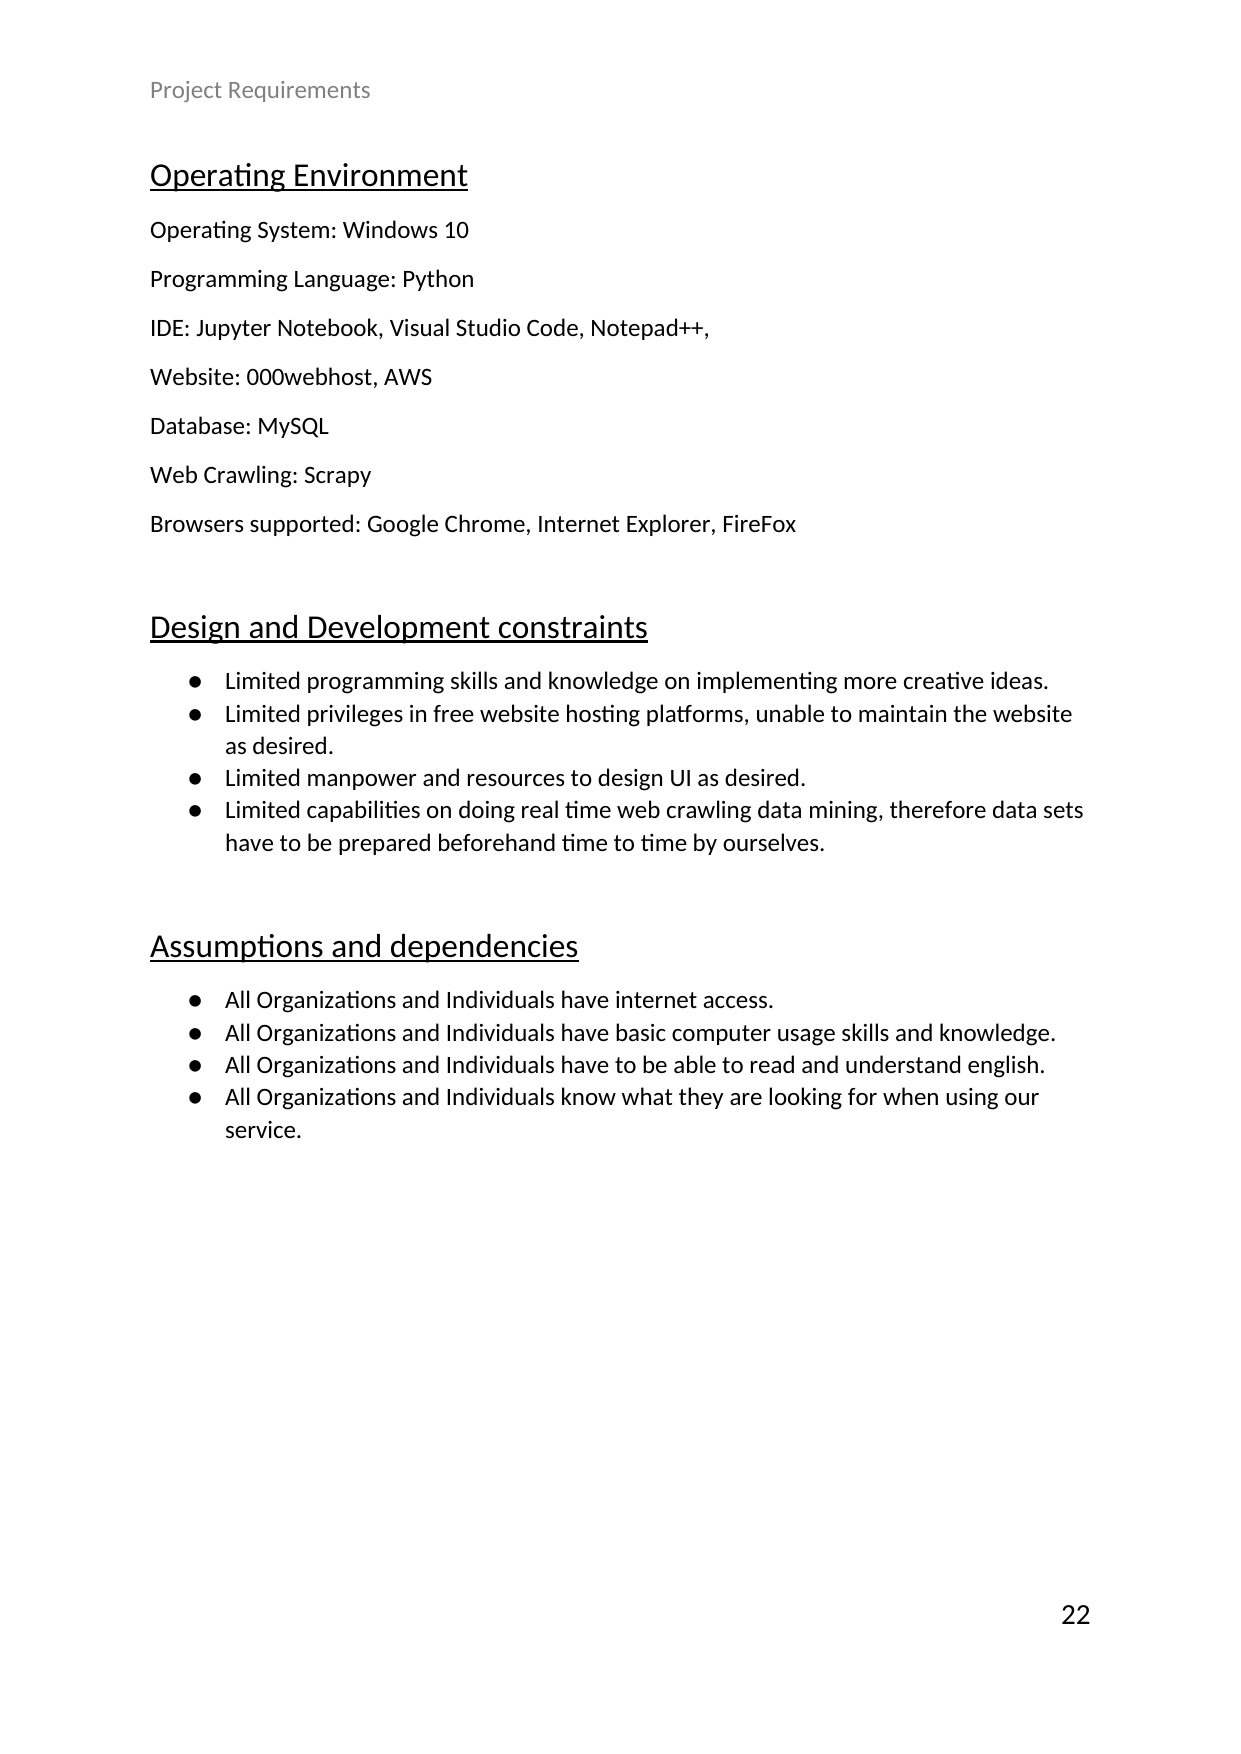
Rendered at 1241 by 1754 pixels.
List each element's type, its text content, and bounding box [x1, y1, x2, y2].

subtitle Design and Development constraints [150, 606, 1090, 646]
list All Organizations and Individuals know what they are looking for when using our service. [187, 1081, 1090, 1144]
subtitle Operating Environment [150, 154, 1090, 195]
list Limited programming skills and knowledge on implementing more creative ideas. [187, 665, 1090, 696]
list Limited privileges in free website hosting platforms, unable to maintain the website as desired. [187, 698, 1090, 761]
list Limited manpower and resources to design UI as desired. [187, 762, 1090, 793]
text Web Crawling: Scrapy [150, 459, 1090, 489]
text Programming Language: Python [150, 263, 1090, 293]
list All Organizations and Individuals have internet access. [187, 984, 1090, 1015]
list Limited capabilities on doing real time web crawling data mining, therefore data sets have to be prepared beforehand time to time by ourselves. [187, 794, 1090, 857]
list All Organizations and Individuals have basic computer usage skills and knowledge. [187, 1017, 1090, 1047]
text IDE: Jupyter Notebook, Visual Studio Code, Notepad++, [150, 312, 1090, 342]
subtitle Assumptions and dependencies [150, 925, 1090, 966]
text Operating System: Windows 10 [150, 214, 1090, 244]
text Website: 000webhost, AWS [150, 361, 1090, 391]
list All Organizations and Individuals have to be able to read and understand english. [187, 1049, 1090, 1080]
text Database: MySQL [150, 410, 1090, 440]
text Browsers supported: Google Chrome, Internet Explorer, FireFox [150, 508, 1090, 538]
